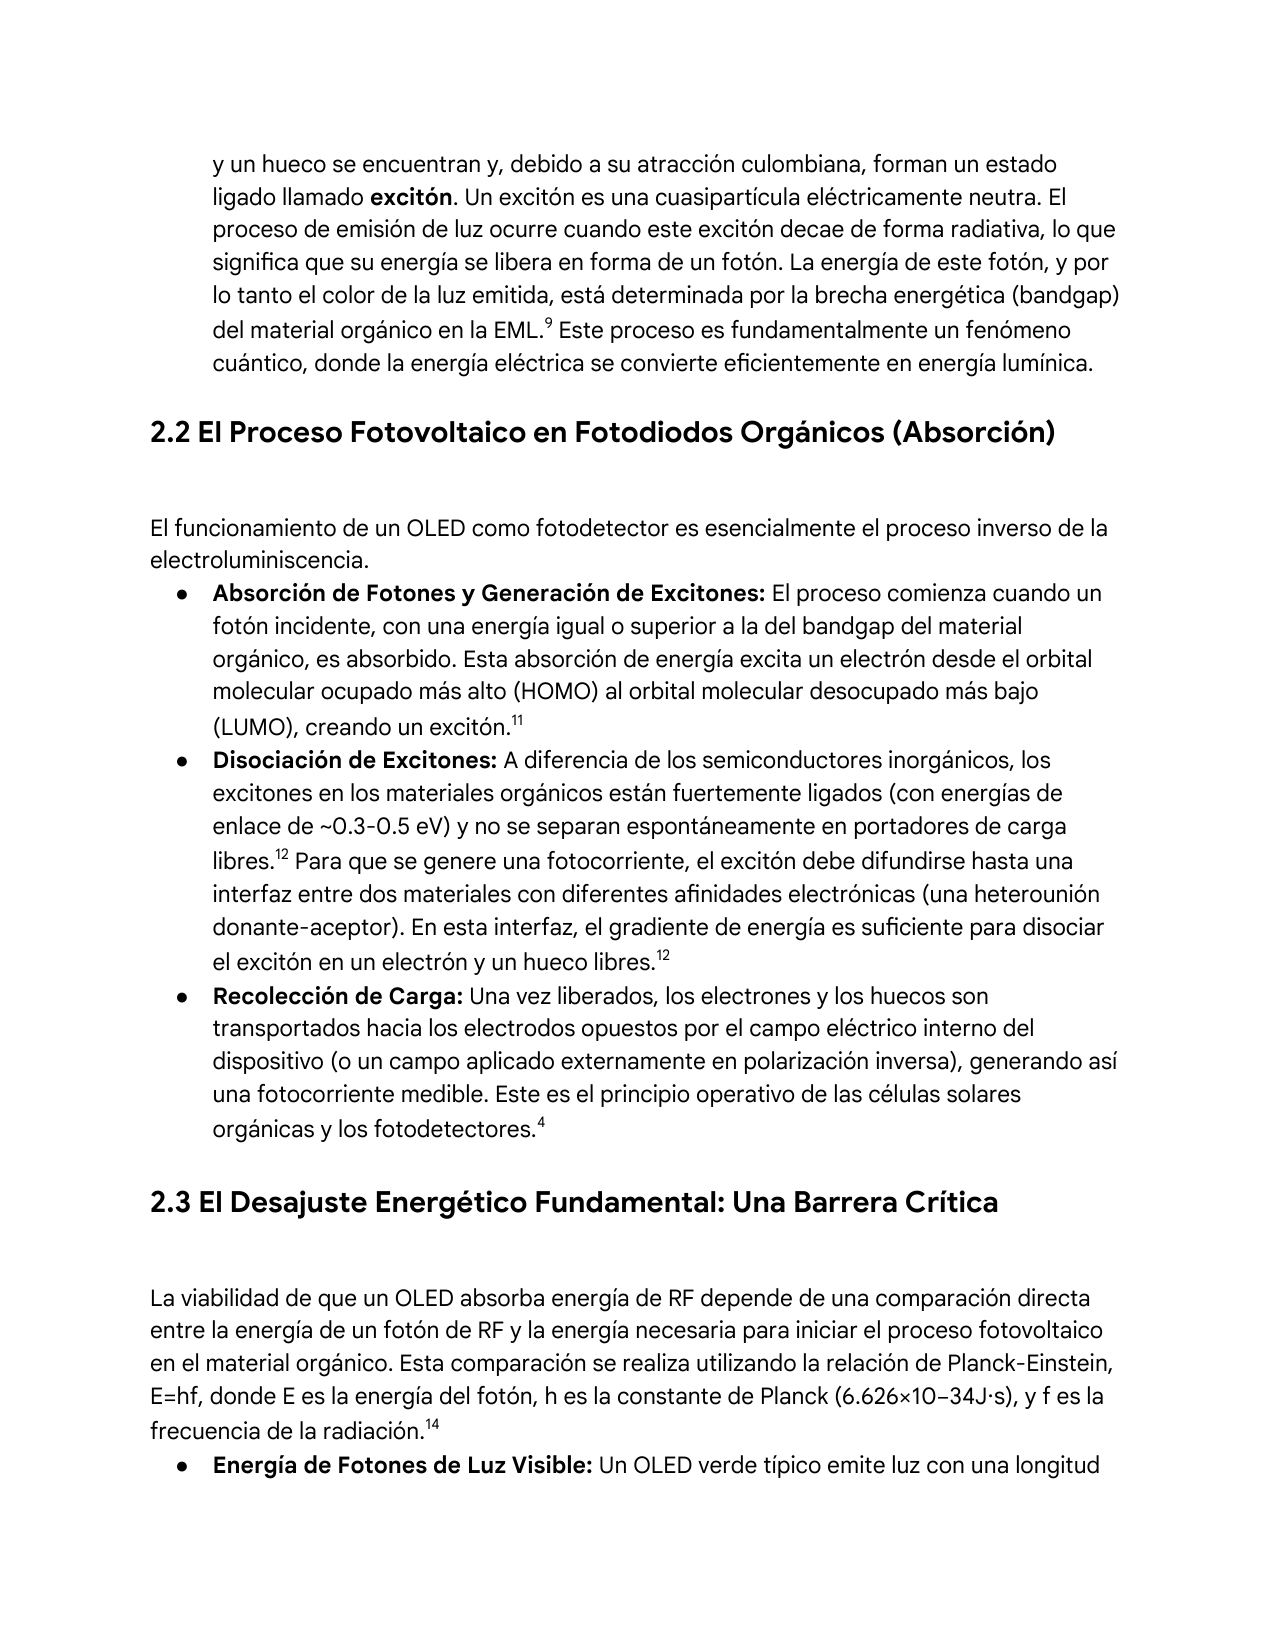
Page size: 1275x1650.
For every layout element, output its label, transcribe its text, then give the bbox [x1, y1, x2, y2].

list Disociación de Excitones: A diferencia de los semiconductores inorgánicos, los excitones en los materiales orgánicos están fuertemente ligados (con energías de enlace de ~0.3-0.5 eV) y no se separan espontáneamente en portadores de carga libres.12 Para que se genere una fotocorriente, el excitón debe difundirse hasta una interfaz entre dos materiales con diferentes afinidades electrónicas (una heterounión donante-aceptor). En esta interfaz, el gradiente de energía es suficiente para disociar el excitón en un electrón y un hueco libres.12 [175, 746, 1125, 977]
subtitle 2.2 El Proceso Fotovoltaico en Fotodiodos Orgánicos (Absorción) [150, 415, 1125, 451]
list Absorción de Fotones y Generación de Excitones: El proceso comienza cuando un fotón incidente, con una energía igual o superior a la del bandgap del material orgánico, es absorbido. Esta absorción de energía excita un electrón desde el orbital molecular ocupado más alto (HOMO) al orbital molecular desocupado más bajo (LUMO), creando un excitón.11 [175, 579, 1125, 742]
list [175, 150, 1125, 378]
list Recolección de Carga: Una vez liberados, los electrones y los huecos son transportados hacia los electrodos opuestos por el campo eléctrico interno del dispositivo (o un campo aplicado externamente en polarización inversa), generando así una fotocorriente medible. Este es el principio operativo de las células solares orgánicas y los fotodetectores.4 [175, 982, 1125, 1144]
subtitle 2.3 El Desajuste Energético Fundamental: Una Barrera Crítica [150, 1184, 1125, 1221]
text La viabilidad de que un OLED absorba energía de RF depende de una comparación directa entre la energía de un fotón de RF y la energía necesaria para iniciar el proceso fotovoltaico en el material orgánico. Esta comparación se realiza utilizando la relación de Planck-Einstein, E=hf, donde E es la energía del fotón, h es la constante de Planck (6.626×10−34J⋅s), y f es la frecuencia de la radiación.14 [150, 1284, 1125, 1447]
text El funcionamiento de un OLED como fotodetector es esencialmente el proceso inverso de la electroluminiscencia. [150, 514, 1125, 576]
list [175, 1451, 1125, 1480]
